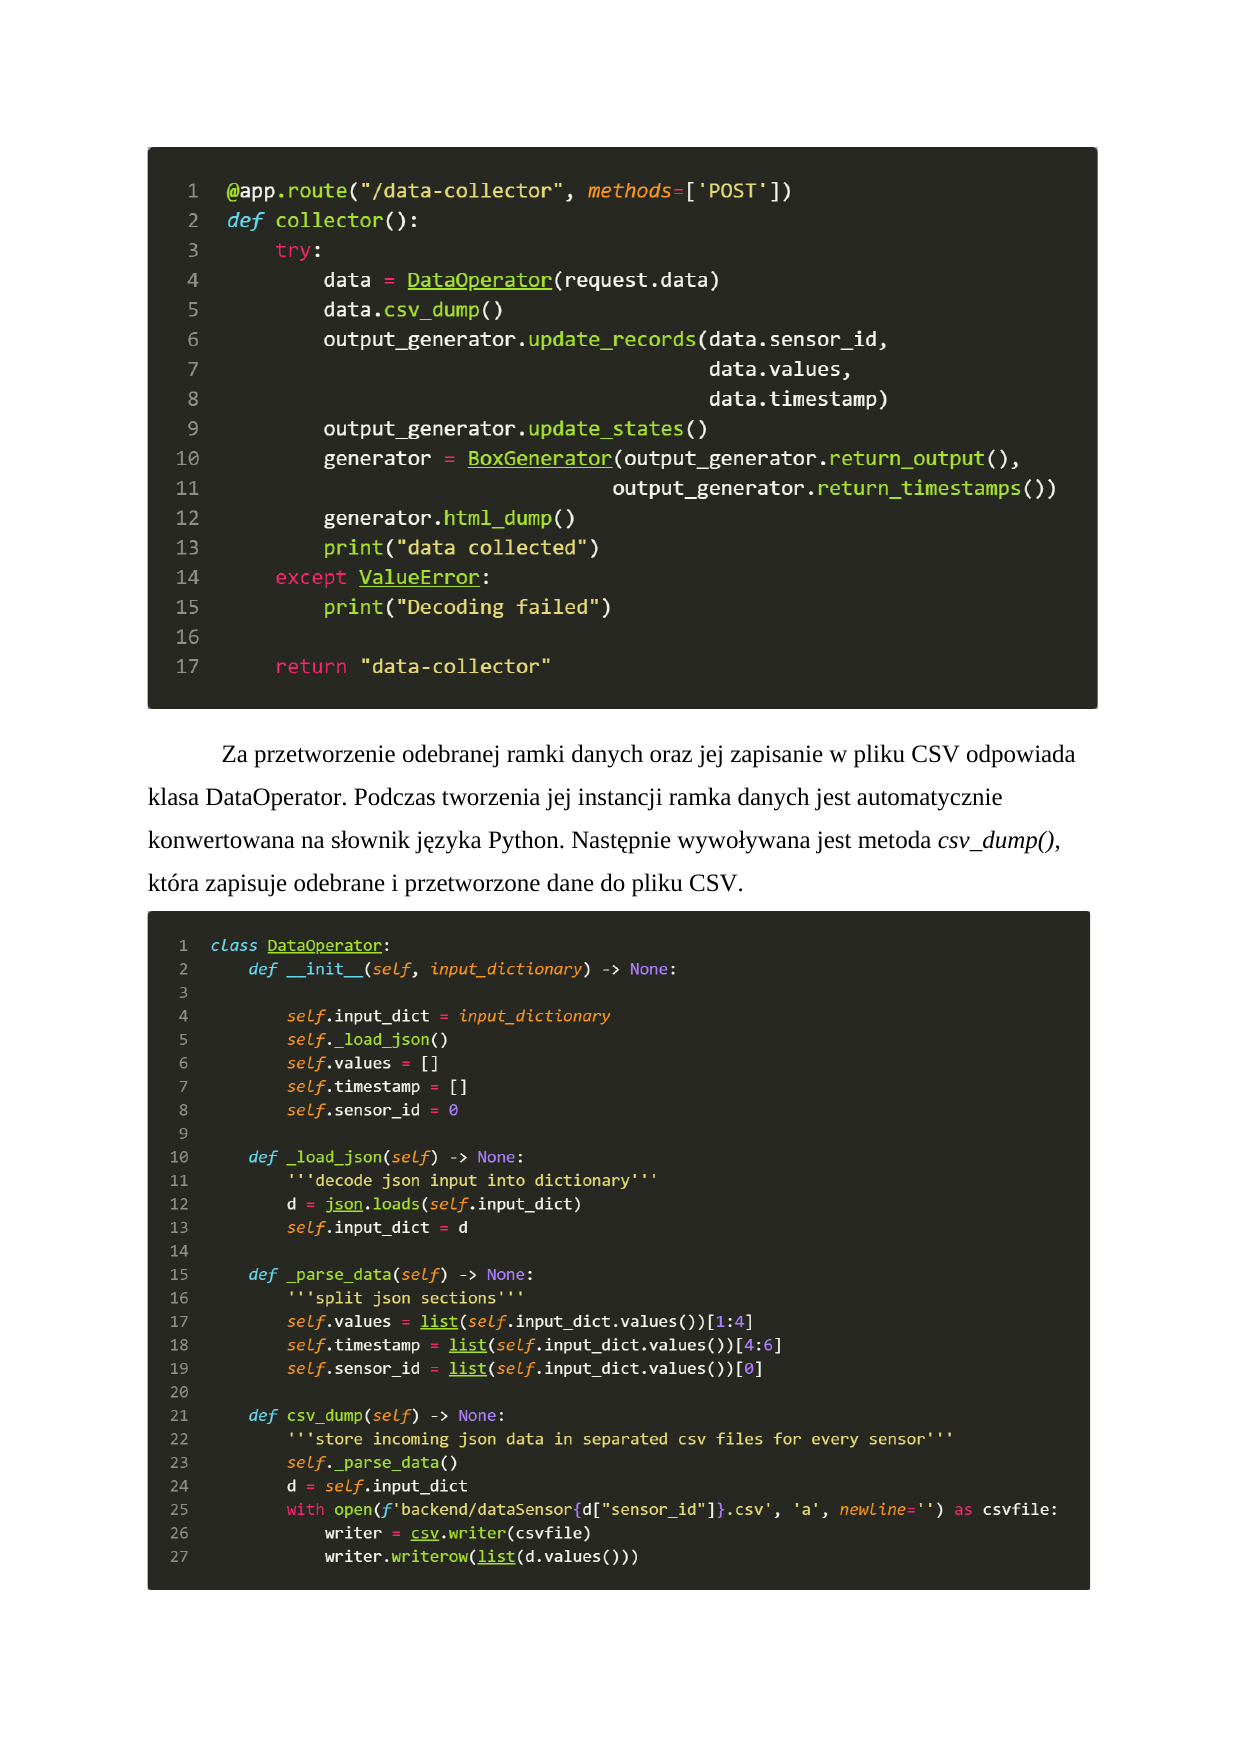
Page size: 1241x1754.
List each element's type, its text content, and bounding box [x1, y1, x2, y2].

picture [147, 147, 1098, 709]
picture [147, 911, 1091, 1590]
